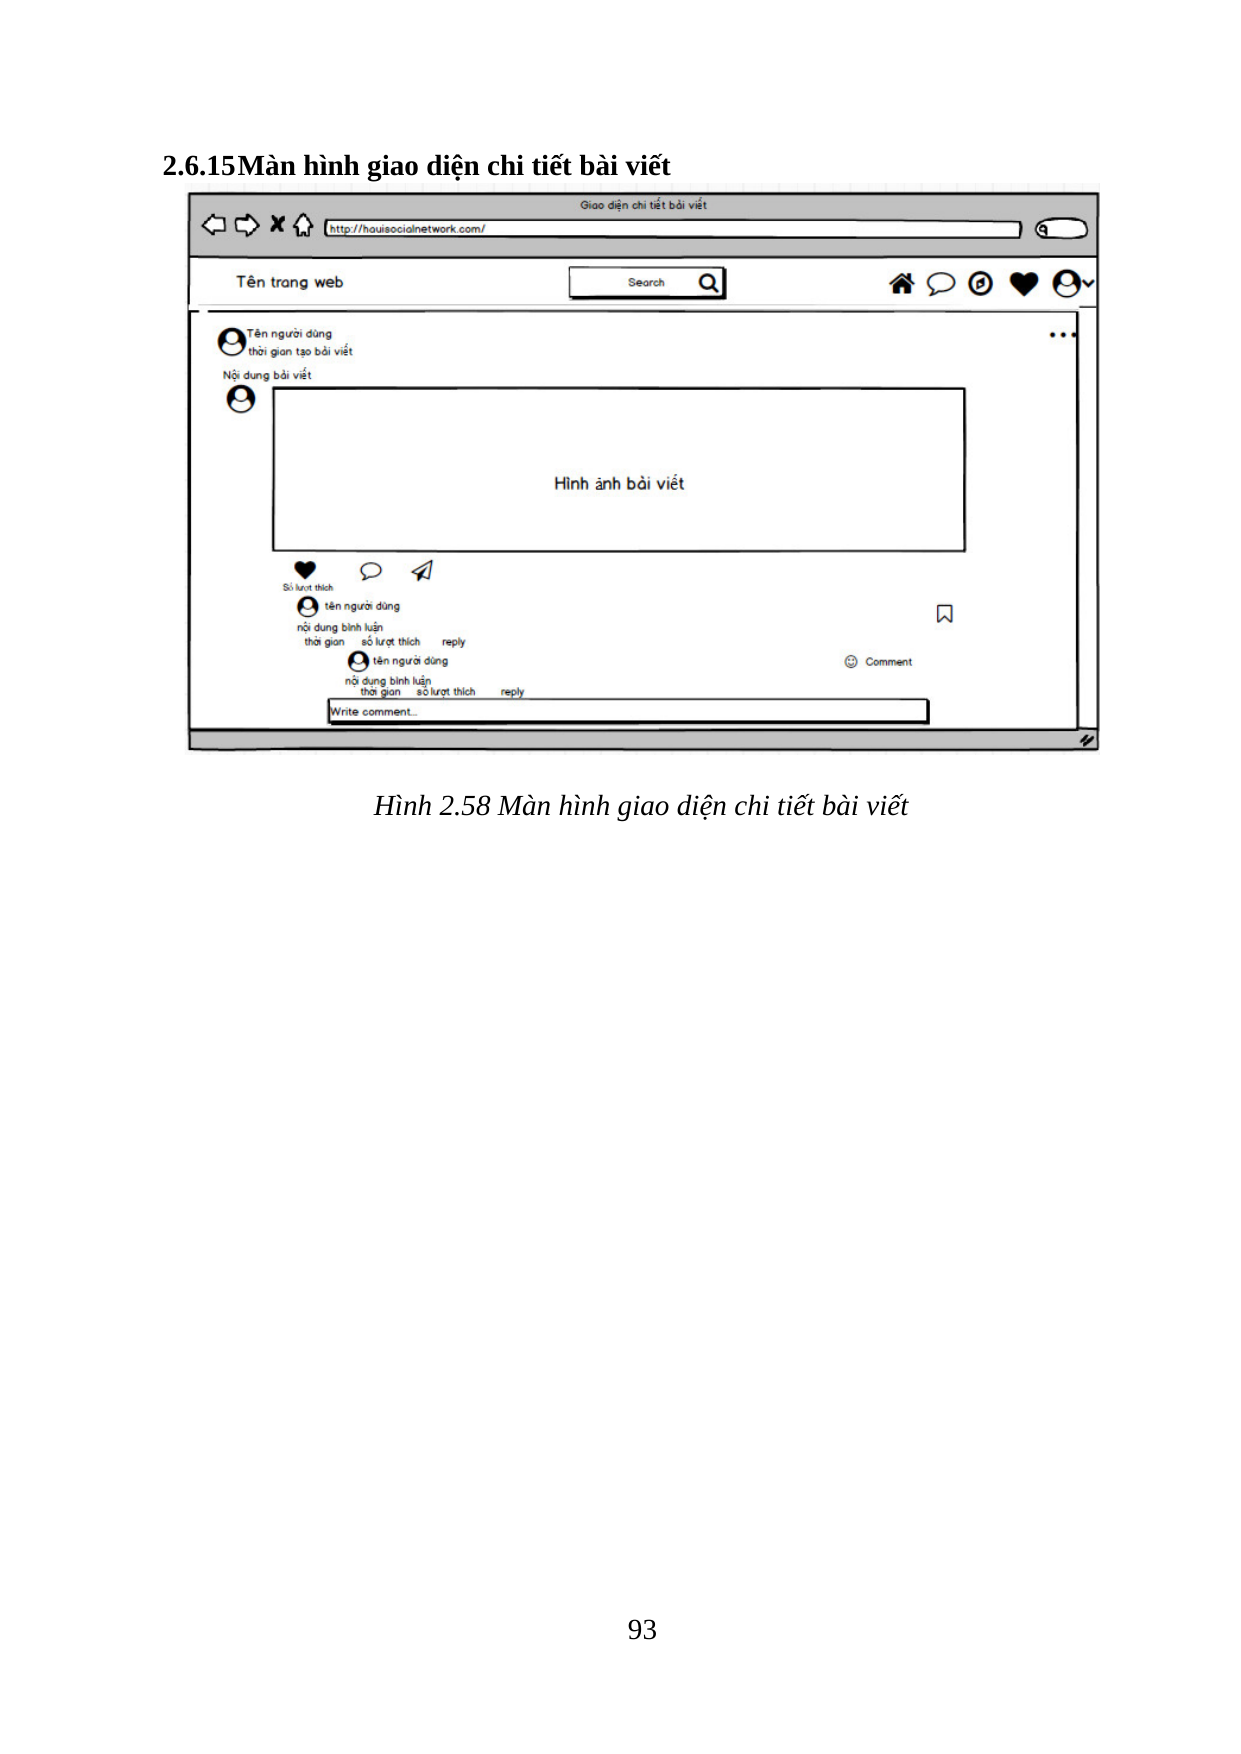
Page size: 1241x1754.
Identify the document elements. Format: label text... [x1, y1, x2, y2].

picture [184, 183, 1100, 755]
subtitle Màn hình giao diện chi tiết bài viết [162, 148, 1122, 181]
text Hình 2.58 Màn hình giao diện chi tiết bài viết [162, 788, 1122, 821]
